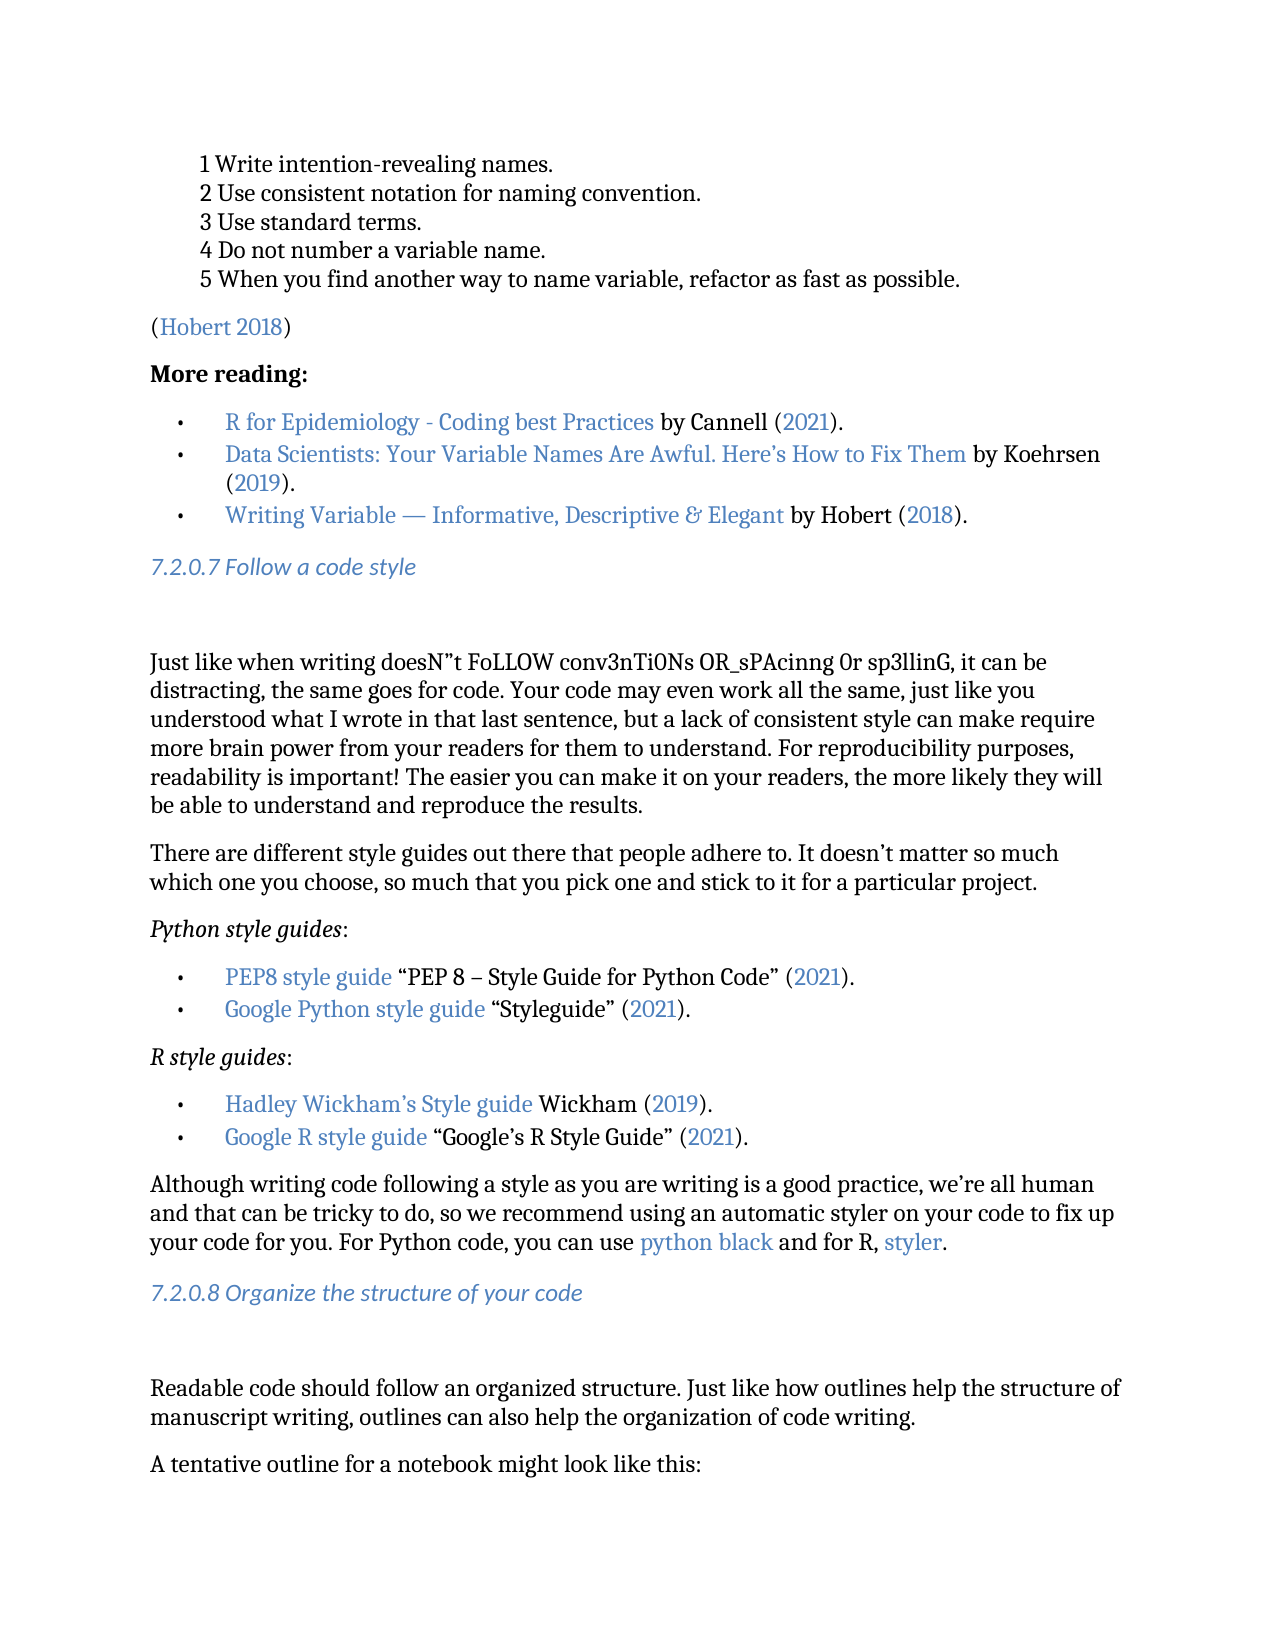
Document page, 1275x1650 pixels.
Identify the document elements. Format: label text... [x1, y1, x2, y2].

text Although writing code following a style as you are writing is a good practice, we’re all human and that can be tricky to do, so we recommend using an automatic styler on your code to fix up your code for you. For Python code, you can use python black and for R, styler. [150, 1170, 1125, 1256]
text A tentative outline for a notebook might look like this: [150, 1450, 1125, 1479]
subtitle 7.2.0.7 Follow a code style [150, 551, 1125, 581]
text 1 Write intention-revealing names. 2 Use consistent notation for naming convention. 3 Use standard terms. 4 Do not number a variable name. 5 When you find another way to name variable, refactor as fast as possible. [200, 150, 1075, 294]
text Python style guides: [150, 915, 1125, 944]
text There are different style guides out there that people adhere to. It doesn’t matter so much which one you choose, so much that you pick one and stick to it for a particular project. [150, 839, 1125, 896]
list Google Python style guide “Styleguide” (2021). [175, 995, 1125, 1024]
text Readable code should follow an organized structure. Just like how outlines help the structure of manuscript writing, outlines can also help the organization of code writing. [150, 1374, 1125, 1431]
list Data Scientists: Your Variable Names Are Awful. Here’s How to Fix Them by Koehrsen (2019). [175, 440, 1125, 497]
text R style guides: [150, 1043, 1125, 1071]
text Just like when writing doesN”t FoLLOW conv3nTi0Ns OR_sPAcinng 0r sp3llinG, it can be distracting, the same goes for code. Your code may even work all the same, just like you understood what I wrote in that last sentence, but a lack of consistent style can make require more brain power from your readers for them to understand. For reproducibility purposes, readability is important! The easier you can make it on your readers, the more likely they will be able to understand and reproduce the results. [150, 648, 1125, 820]
list Writing Variable — Informative, Descriptive & Elegant by Hobert (2018). [175, 501, 1125, 530]
list Google R style guide “Google’s R Style Guide” (2021). [175, 1123, 1125, 1151]
list Hadley Wickham’s Style guide Wickham (2019). [175, 1090, 1125, 1119]
subtitle 7.2.0.8 Organize the structure of your code [150, 1277, 1125, 1308]
list PEP8 style guide “PEP 8 – Style Guide for Python Code” (2021). [175, 963, 1125, 991]
list R for Epidemiology - Coding best Practices by Cannell (2021). [175, 407, 1125, 436]
text (Hobert 2018) [150, 312, 1125, 341]
text More reading: [150, 360, 1125, 389]
